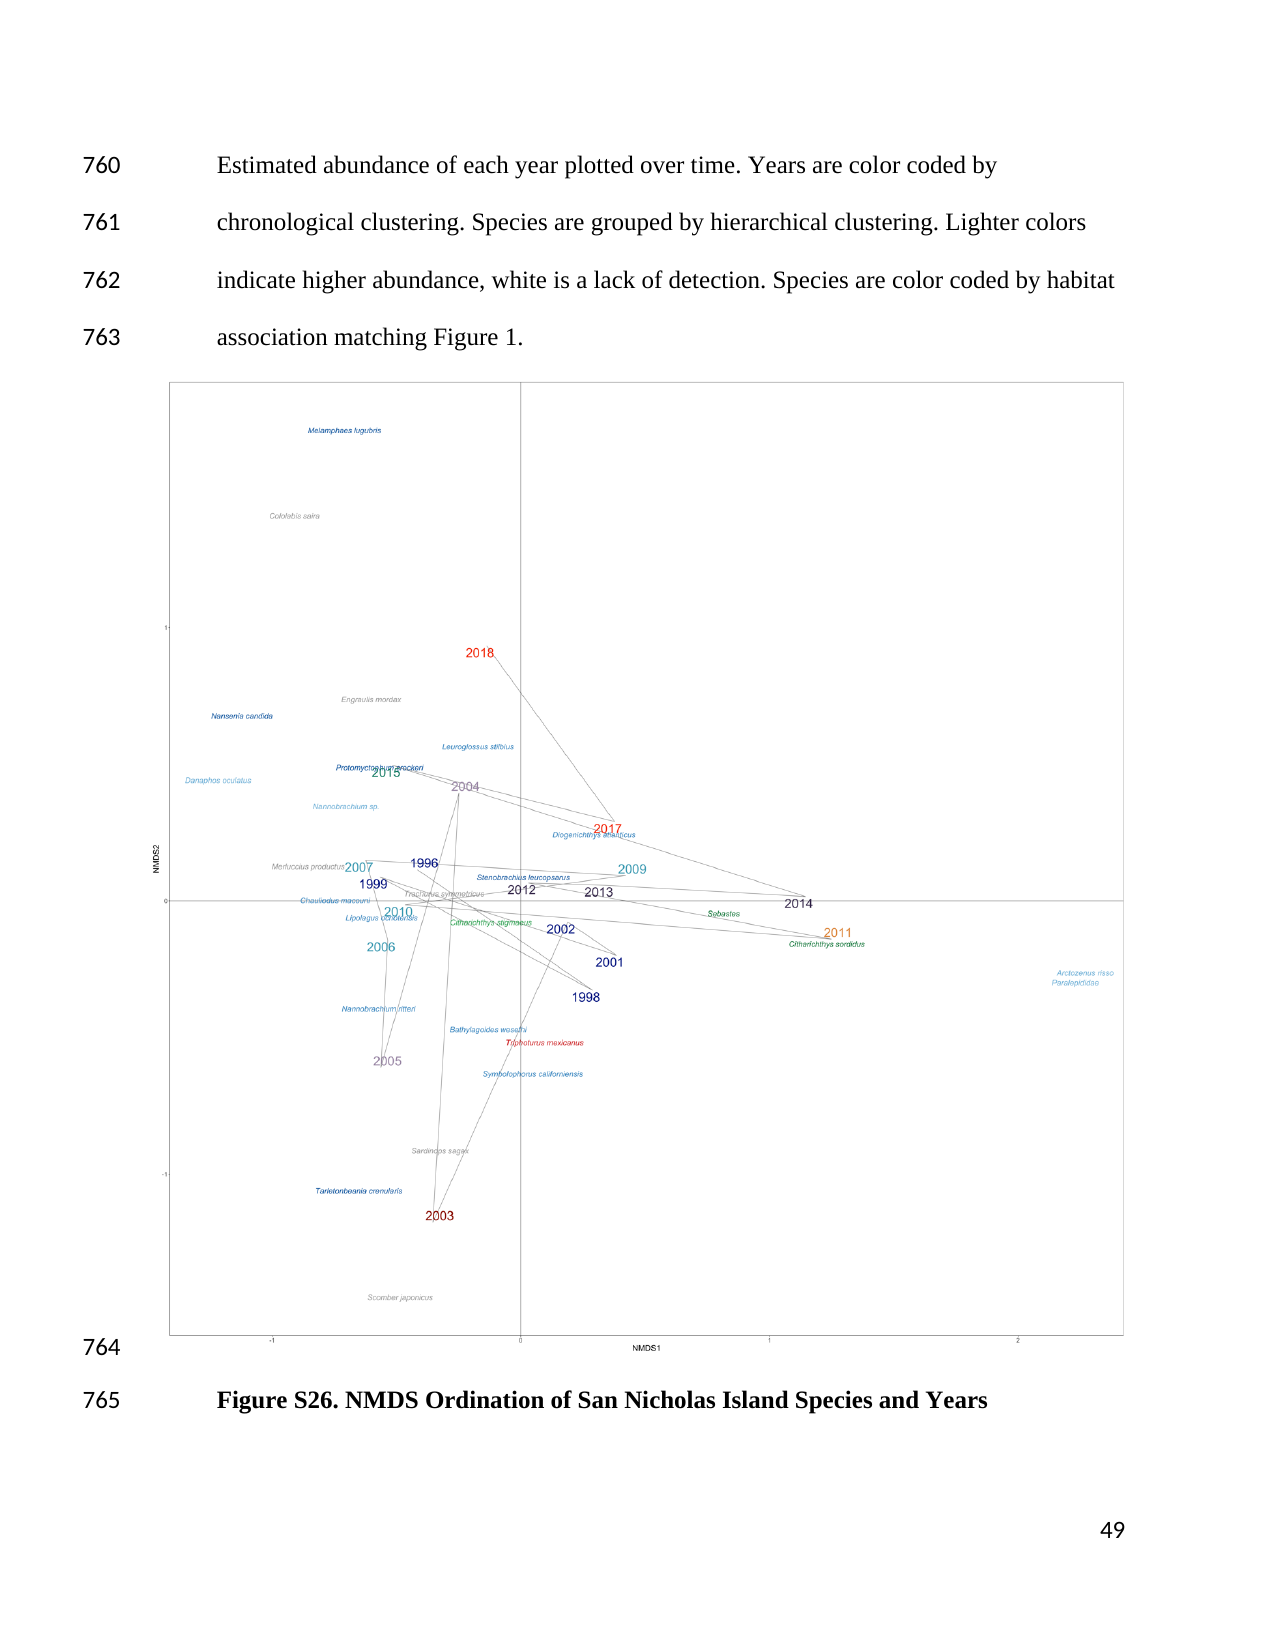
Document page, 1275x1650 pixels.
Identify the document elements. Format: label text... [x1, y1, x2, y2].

text Estimated abundance of each year plotted over time. Years are color coded by chronological clustering. Species are grouped by hierarchical clustering. Lighter colors indicate higher abundance, white is a lack of detection. Species are color coded by habitat association matching Figure 1. [217, 150, 1125, 351]
picture [150, 380, 1125, 1355]
text Figure S26. NMDS Ordination of San Nicholas Island Species and Years [150, 1386, 1125, 1414]
